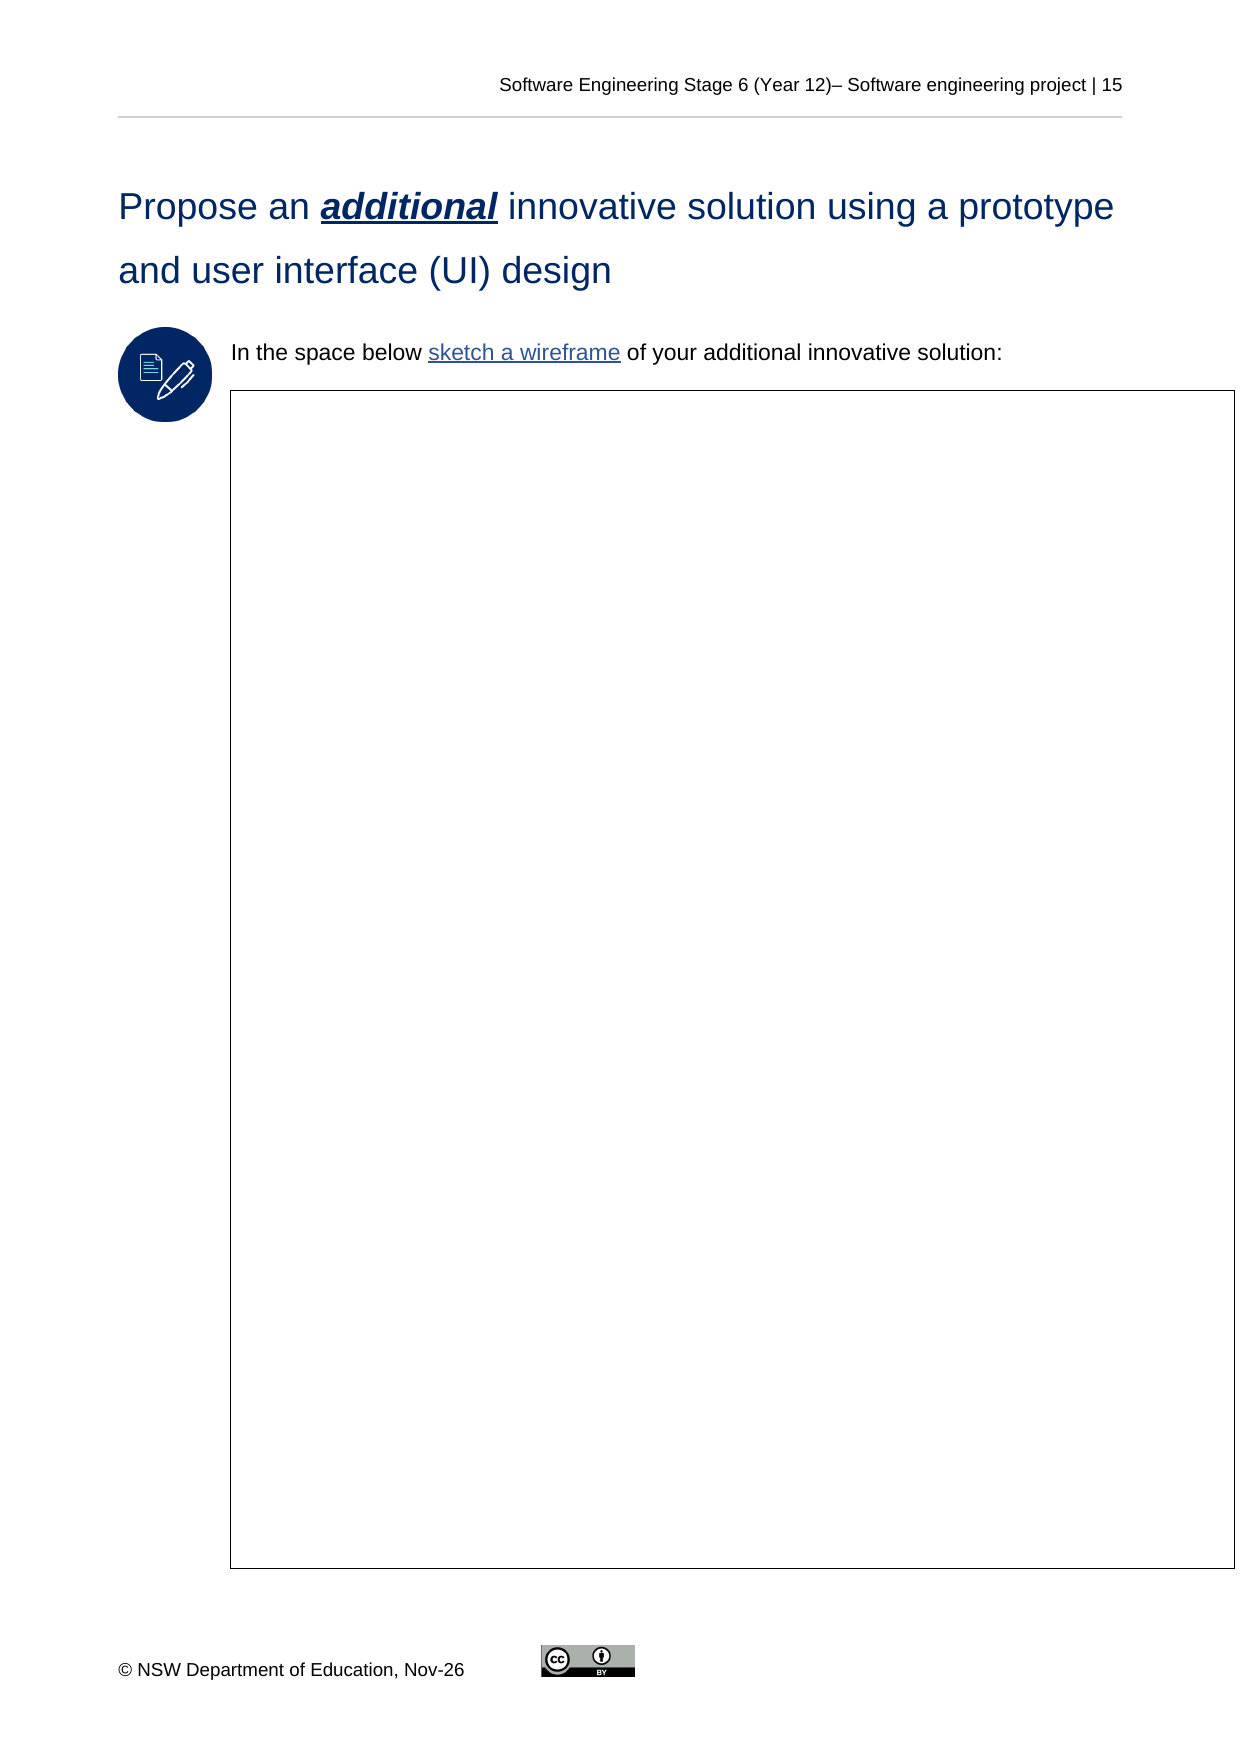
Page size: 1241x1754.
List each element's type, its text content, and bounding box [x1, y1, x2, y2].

subtitle Propose an additional innovative solution using a prototype and user interface (UI) design [118, 184, 1122, 292]
picture [118, 327, 212, 422]
text In the space below sketch a wireframe of your additional innovative solution: [212, 338, 1122, 365]
picture [541, 1645, 635, 1677]
table_header [231, 391, 1234, 1568]
